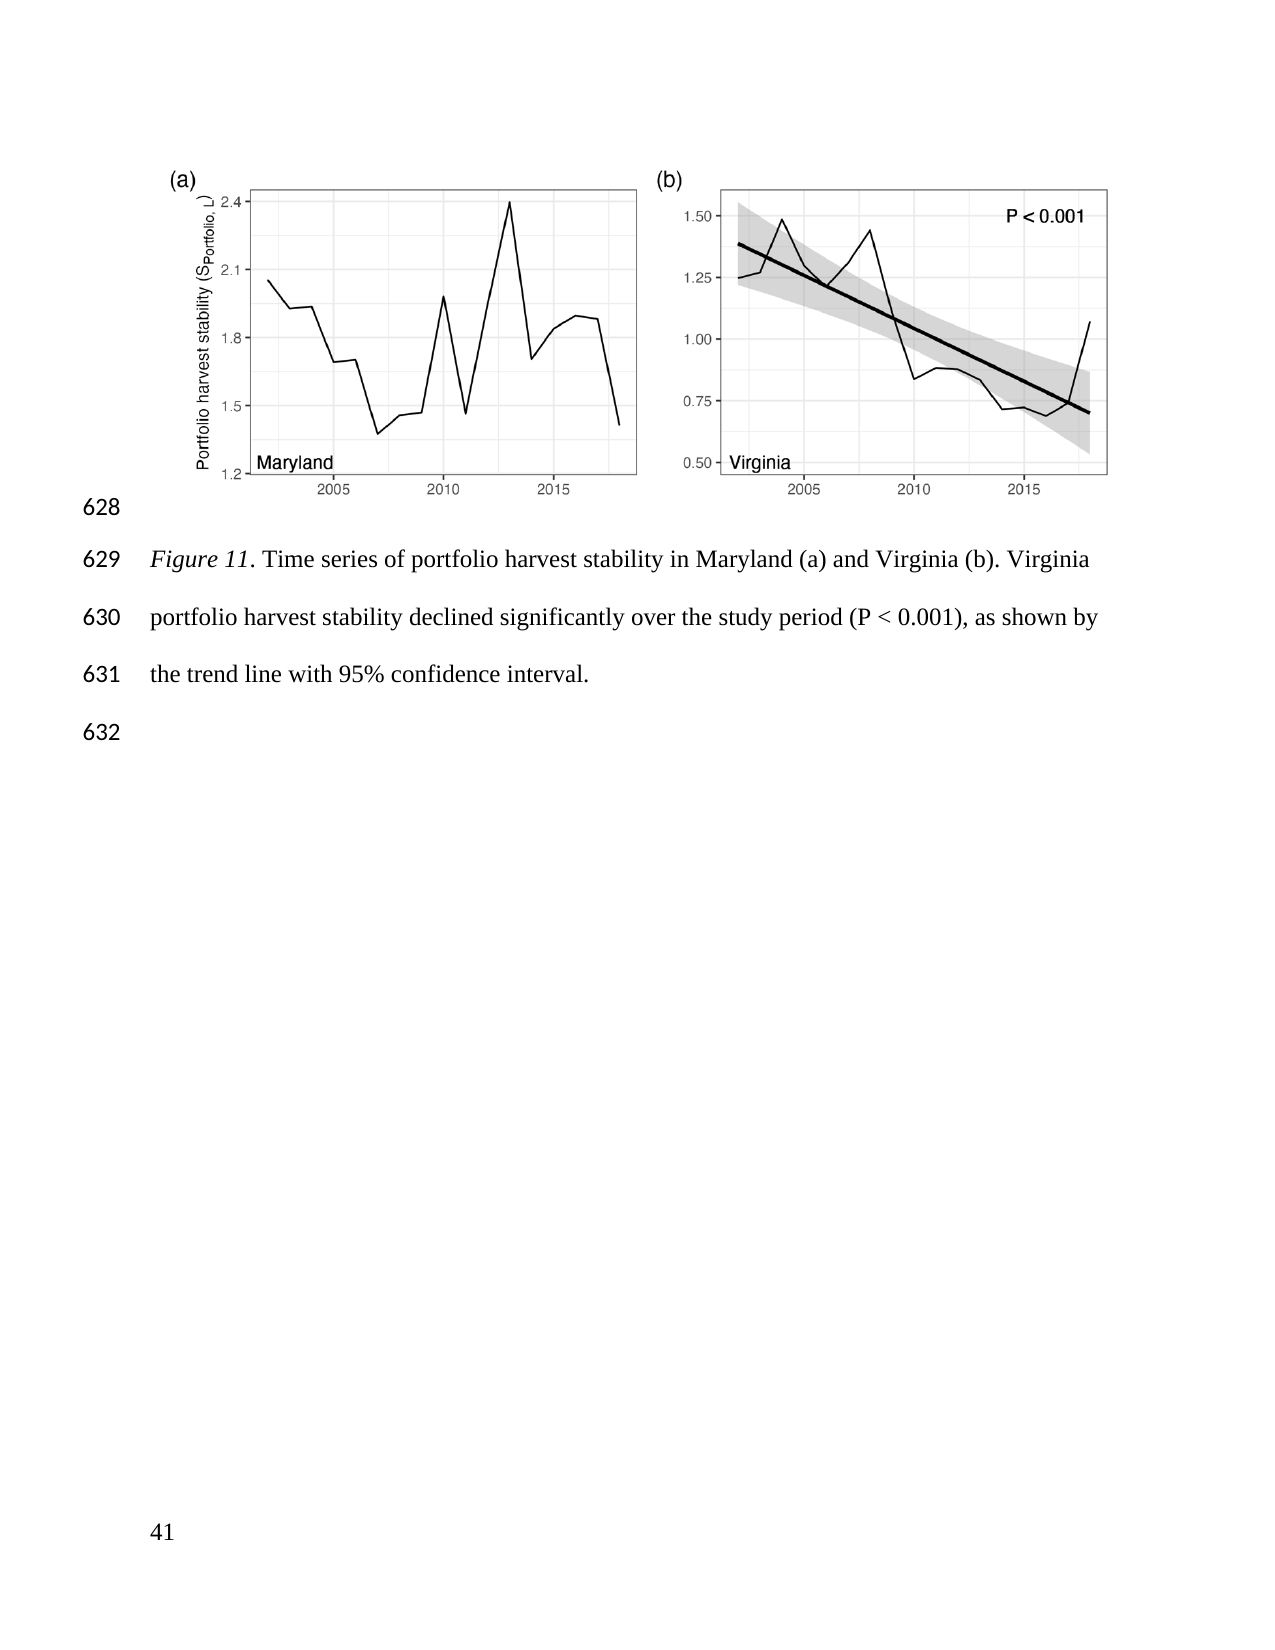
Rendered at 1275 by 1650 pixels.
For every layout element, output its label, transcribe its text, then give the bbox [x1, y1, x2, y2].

text Figure 11. Time series of portfolio harvest stability in Maryland (a) and Virginia (b). Virginia portfolio harvest stability declined significantly over the study period (P < 0.001), as shown by the trend line with 95% confidence interval. [150, 544, 1125, 688]
picture [150, 150, 1125, 516]
